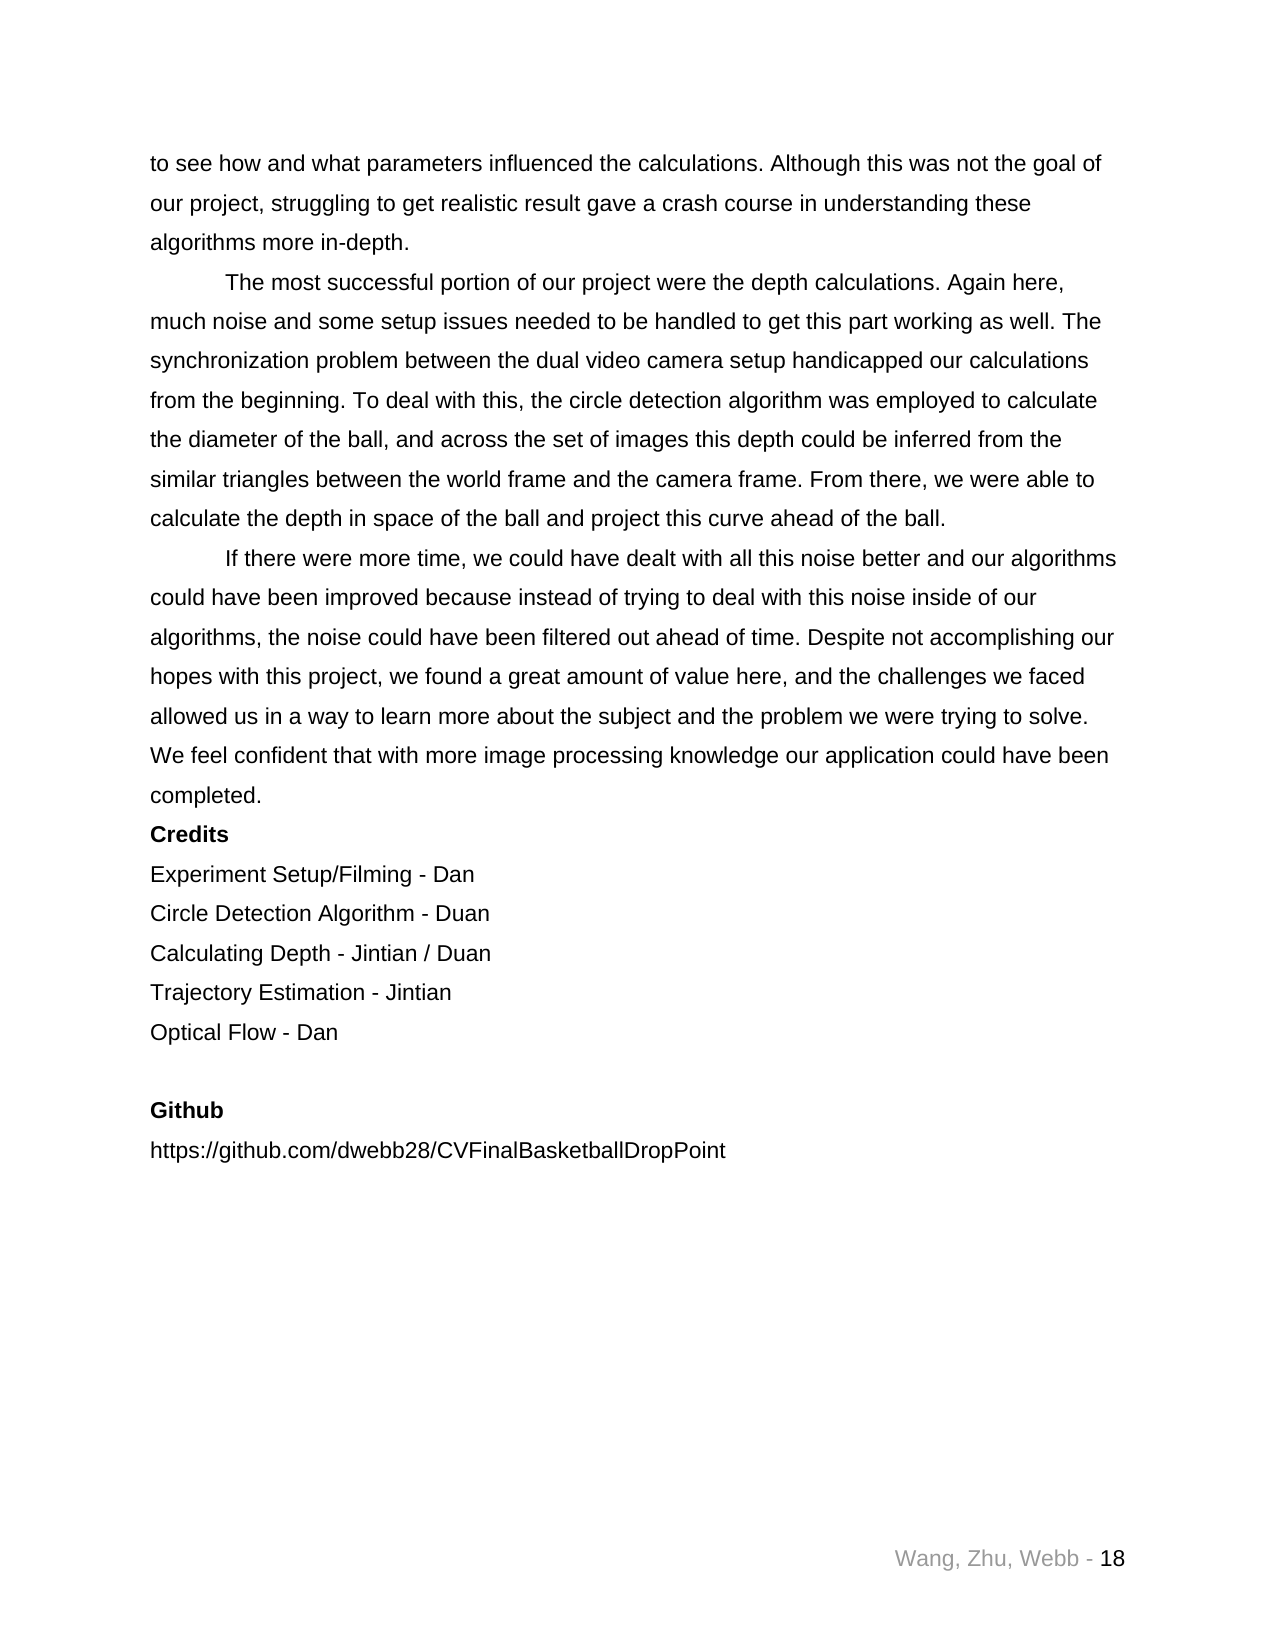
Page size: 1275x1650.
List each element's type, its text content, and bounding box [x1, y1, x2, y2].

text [150, 150, 1125, 255]
text The most successful portion of our project were the depth calculations. Again here, much noise and some setup issues needed to be handled to get this part working as well. The synchronization problem between the dual video camera setup handicapped our calculations from the beginning. To deal with this, the circle detection algorithm was employed to calculate the diameter of the ball, and across the set of images this depth could be inferred from the similar triangles between the world frame and the camera frame. From there, we were able to calculate the depth in space of the ball and project this curve ahead of the ball. [150, 268, 1125, 532]
text If there were more time, we could have dealt with all this noise better and our algorithms could have been improved because instead of trying to deal with this noise inside of our algorithms, the noise could have been filtered out ahead of time. Despite not accomplishing our hopes with this project, we found a great amount of value here, and the challenges we faced allowed us in a way to learn more about the subject and the problem we were trying to solve. We feel confident that with more image processing knowledge our application could have been completed. [150, 545, 1125, 808]
text https://github.com/dwebb28/CVFinalBasketballDropPoint [150, 1137, 1125, 1163]
text Github [150, 1097, 1125, 1124]
text Calculating Depth - Jintian / Duan [150, 939, 1125, 966]
text Trajectory Estimation - Jintian [150, 979, 1125, 1005]
text Optical Flow - Dan [150, 1018, 1125, 1045]
text Circle Detection Algorithm - Duan [150, 900, 1125, 926]
text Experiment Setup/Filming - Dan [150, 861, 1125, 887]
text Credits [150, 821, 1125, 847]
